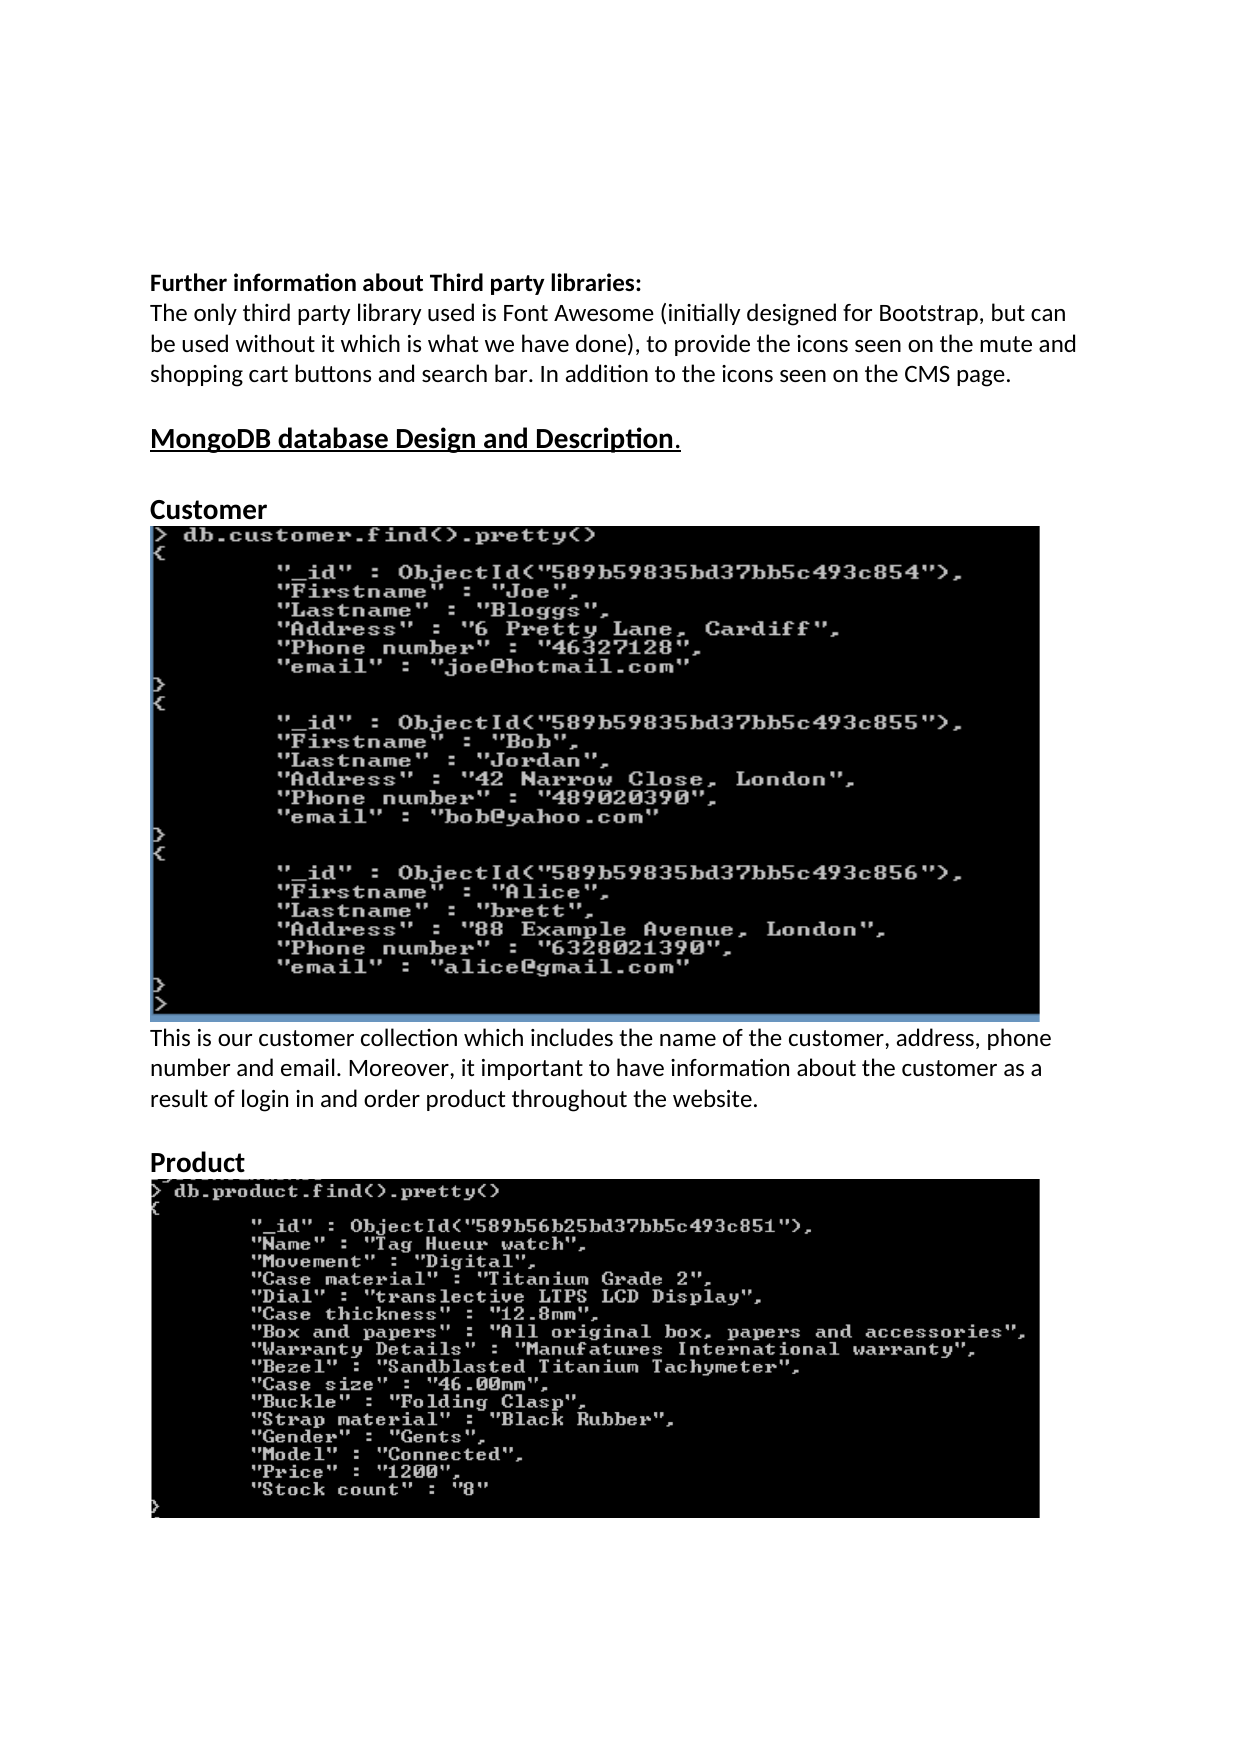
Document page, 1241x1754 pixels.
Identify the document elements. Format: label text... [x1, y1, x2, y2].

text Product [150, 1144, 1090, 1179]
text The only third party library used is Font Awesome (initially designed for Bootstrap, but can be used without it which is what we have done), to provide the icons seen on the mute and shopping cart buttons and search bar. In addition to the icons seen on the CMS page. [150, 298, 1090, 389]
picture [150, 526, 1040, 1022]
text MongoDB database Design and Description. [150, 420, 1090, 455]
text Customer [150, 491, 1090, 527]
picture [150, 1179, 1040, 1518]
text This is our customer collection which includes the name of the customer, address, phone number and email. Moreover, it important to have information about the customer as a result of login in and order product throughout the website. [150, 1022, 1090, 1113]
text Further information about Third party libraries: [150, 267, 1090, 298]
